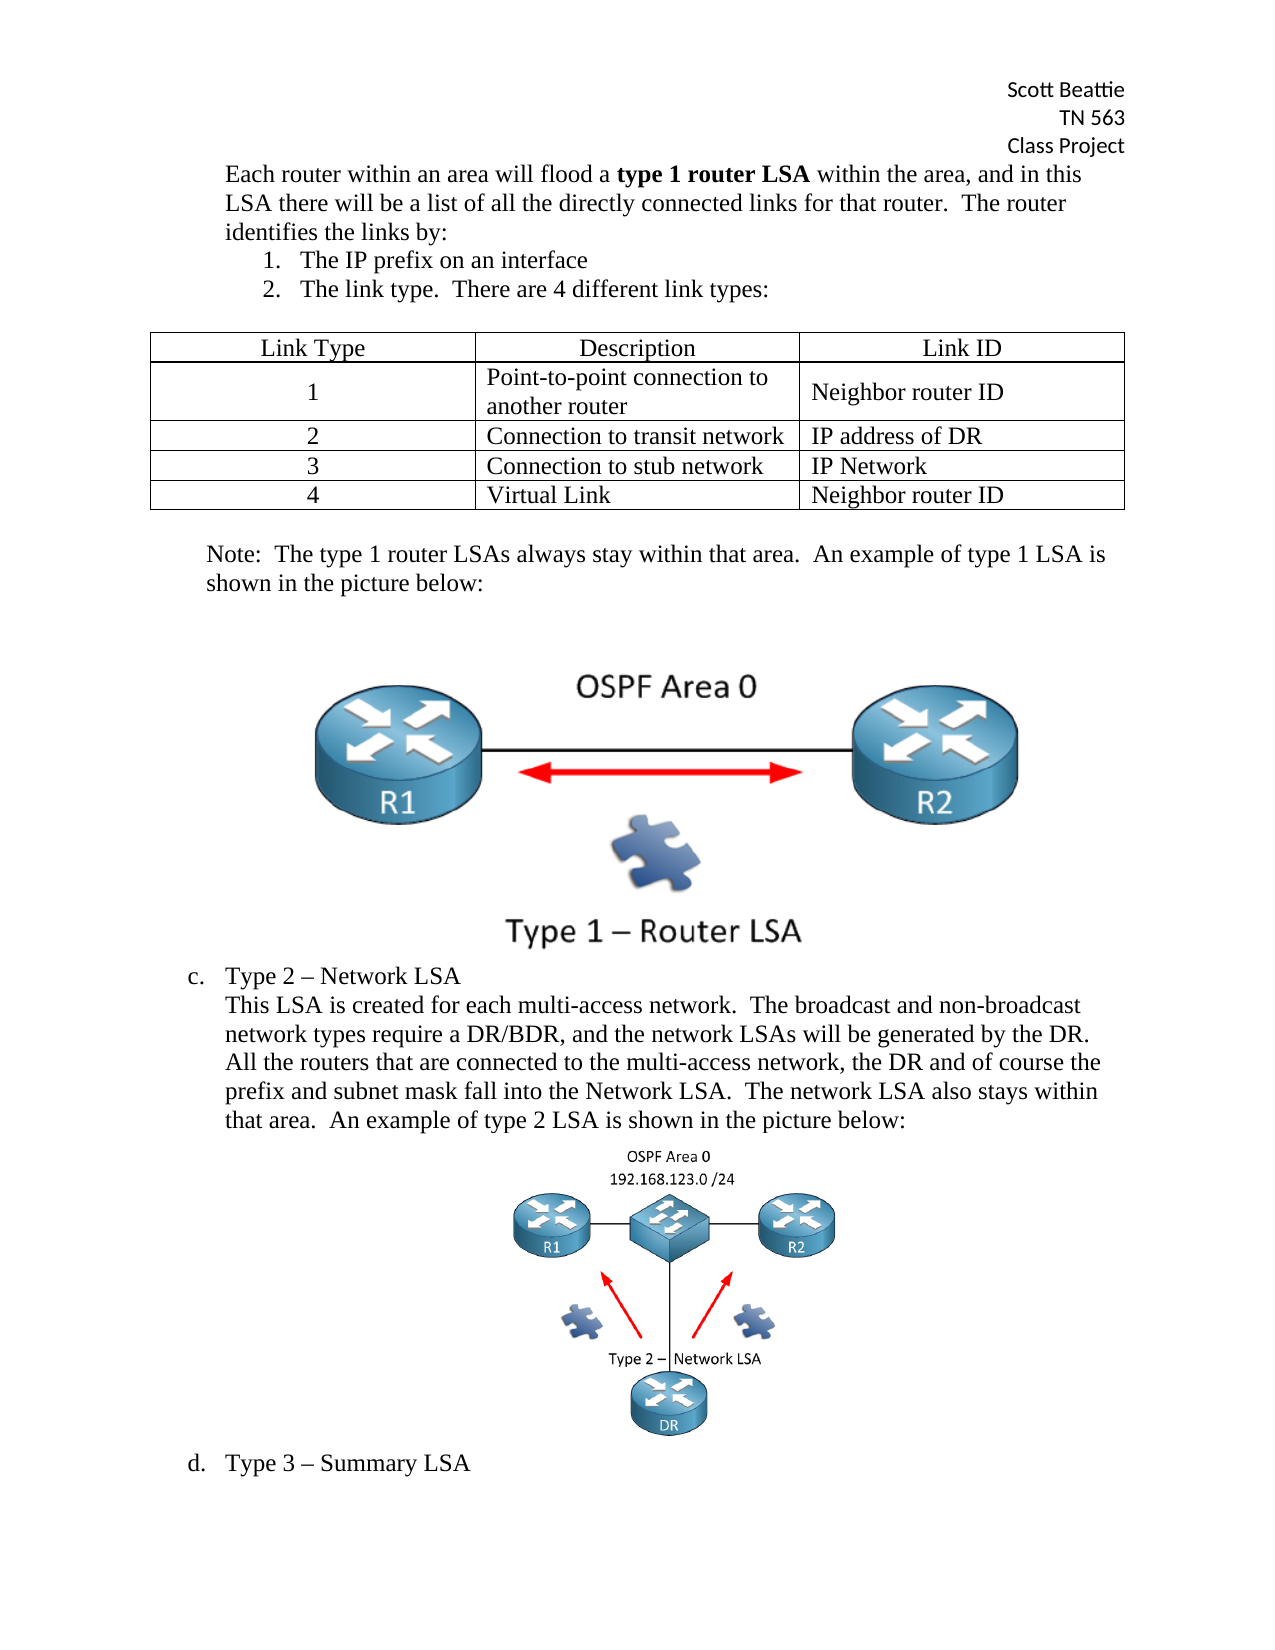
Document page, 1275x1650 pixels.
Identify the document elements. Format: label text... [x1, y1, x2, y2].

table_cell Neighbor router ID [800, 481, 1124, 509]
table_cell Connection to transit network [476, 421, 799, 450]
table_cell 2 [151, 421, 475, 450]
picture [477, 1133, 873, 1449]
table_cell 4 [151, 481, 475, 509]
list Each router within an area will flood a type 1 router LSA within the area, and in this LSA there will be a list of all the directly connected links for that router. The router identifies the links by: [225, 159, 1125, 245]
table_cell 3 [151, 451, 475, 479]
list The link type. There are 4 different link types: [262, 274, 1125, 303]
table_cell Connection to stub network [476, 451, 799, 479]
table_cell Neighbor router ID [800, 363, 1124, 420]
list Type 3 – Summary LSA [187, 1448, 1125, 1477]
table_cell 1 [151, 363, 475, 420]
list This LSA is created for each multi-access network. The broadcast and non-broadcast network types require a DR/BDR, and the network LSAs will be generated by the DR. All the routers that are connected to the multi-access network, the DR and of course the prefix and subnet mask fall into the Network LSA. The network LSA also stays within that area. An example of type 2 LSA is shown in the picture below: [225, 990, 1125, 1134]
table_cell Point-to-point connection to another router [476, 363, 799, 420]
table_cell IP address of DR [800, 421, 1124, 450]
list Type 2 – Network LSA [187, 961, 1125, 990]
table_cell Virtual Link [476, 481, 799, 509]
list Note: The type 1 router LSAs always stay within that area. An example of type 1 LSA is shown in the picture below: [206, 539, 1125, 624]
table_cell IP Network [800, 451, 1124, 479]
table_header Description [476, 333, 799, 361]
table_header Link ID [800, 333, 1124, 361]
table_header Link Type [151, 333, 475, 361]
list The IP prefix on an interface [262, 245, 1125, 274]
picture [293, 653, 1039, 962]
